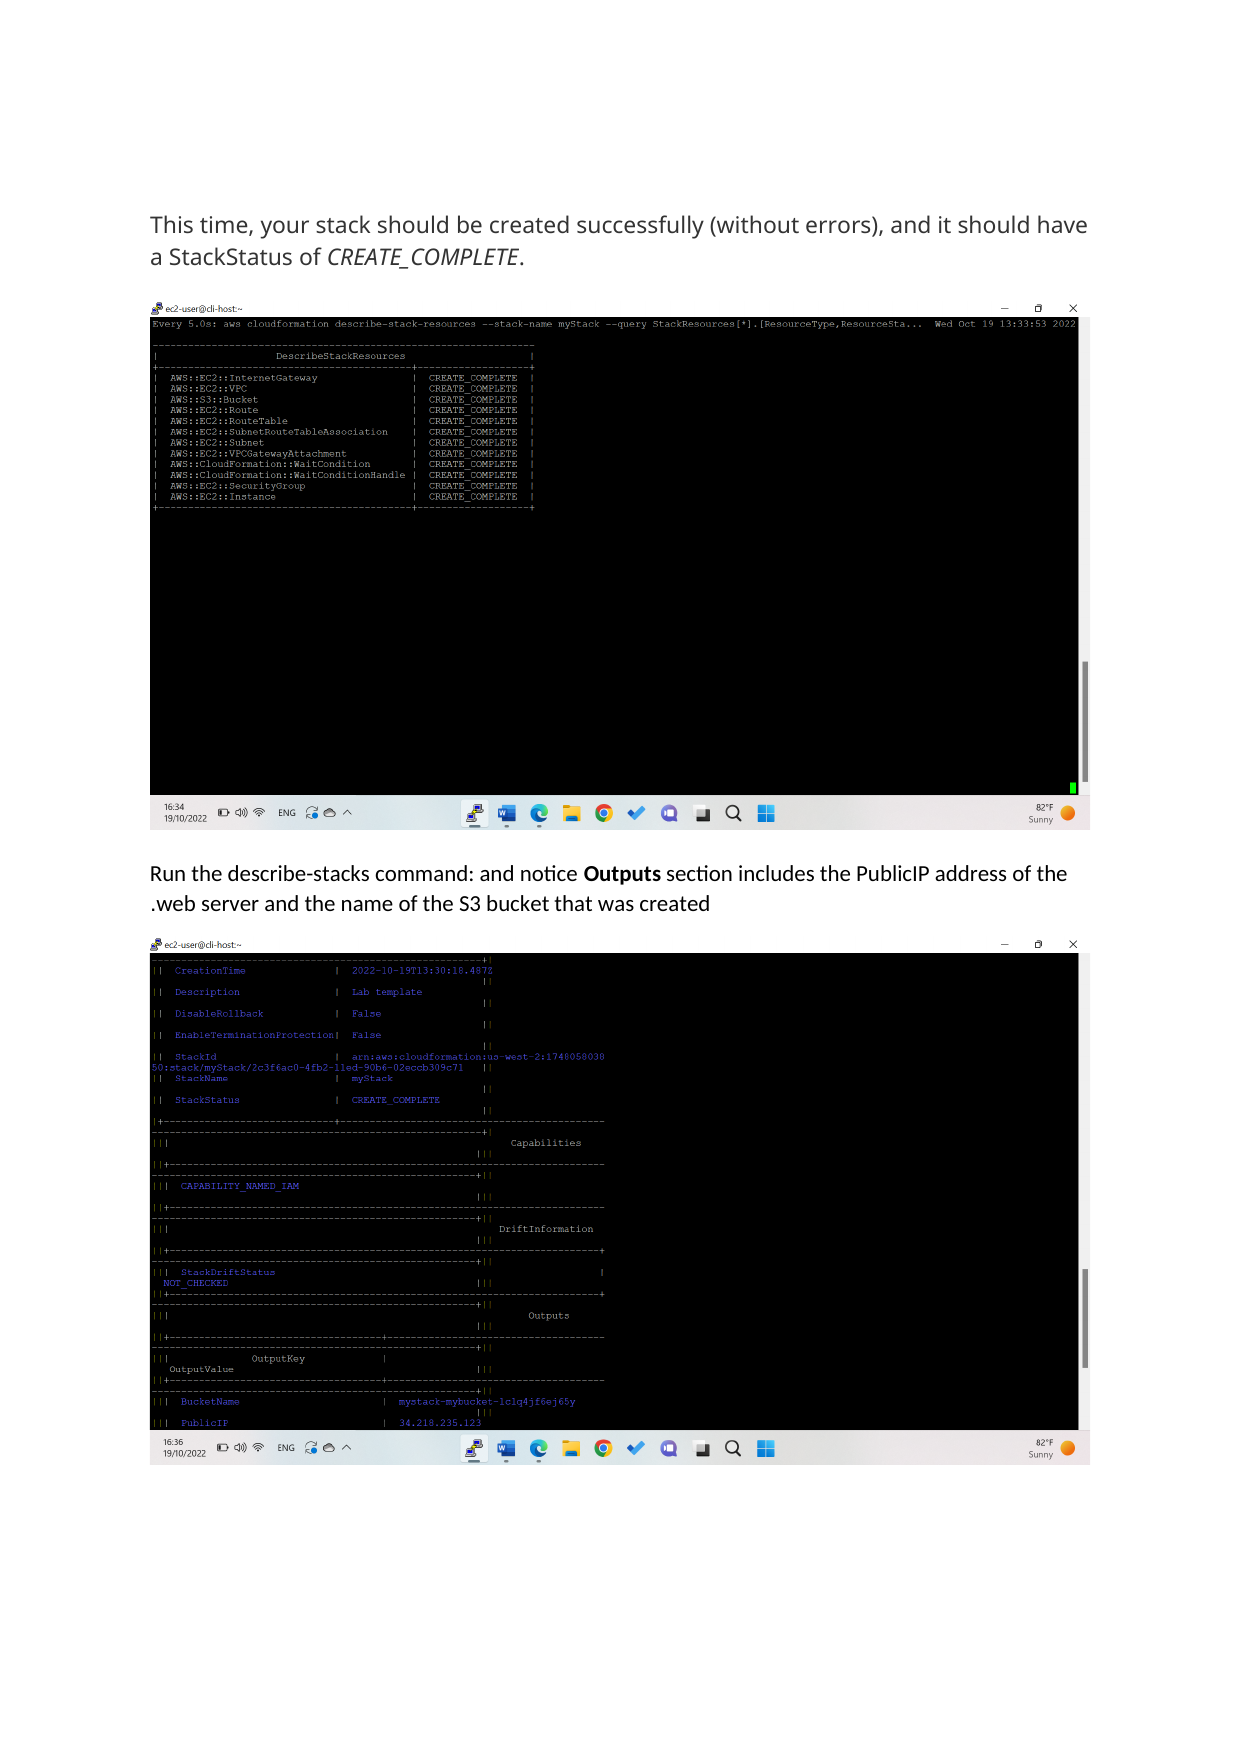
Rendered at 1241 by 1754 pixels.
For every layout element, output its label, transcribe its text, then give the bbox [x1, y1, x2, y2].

picture [150, 301, 1091, 830]
text This time, your stack should be created successfully (without errors), and it should have a StackStatus of CREATE_COMPLETE. [524, 209, 1090, 272]
text Run the describe-stacks command: and notice Outputs section includes the PublicIP address of the web server and the name of the S3 bucket that was created. [150, 859, 1090, 917]
picture [149, 936, 1091, 1465]
